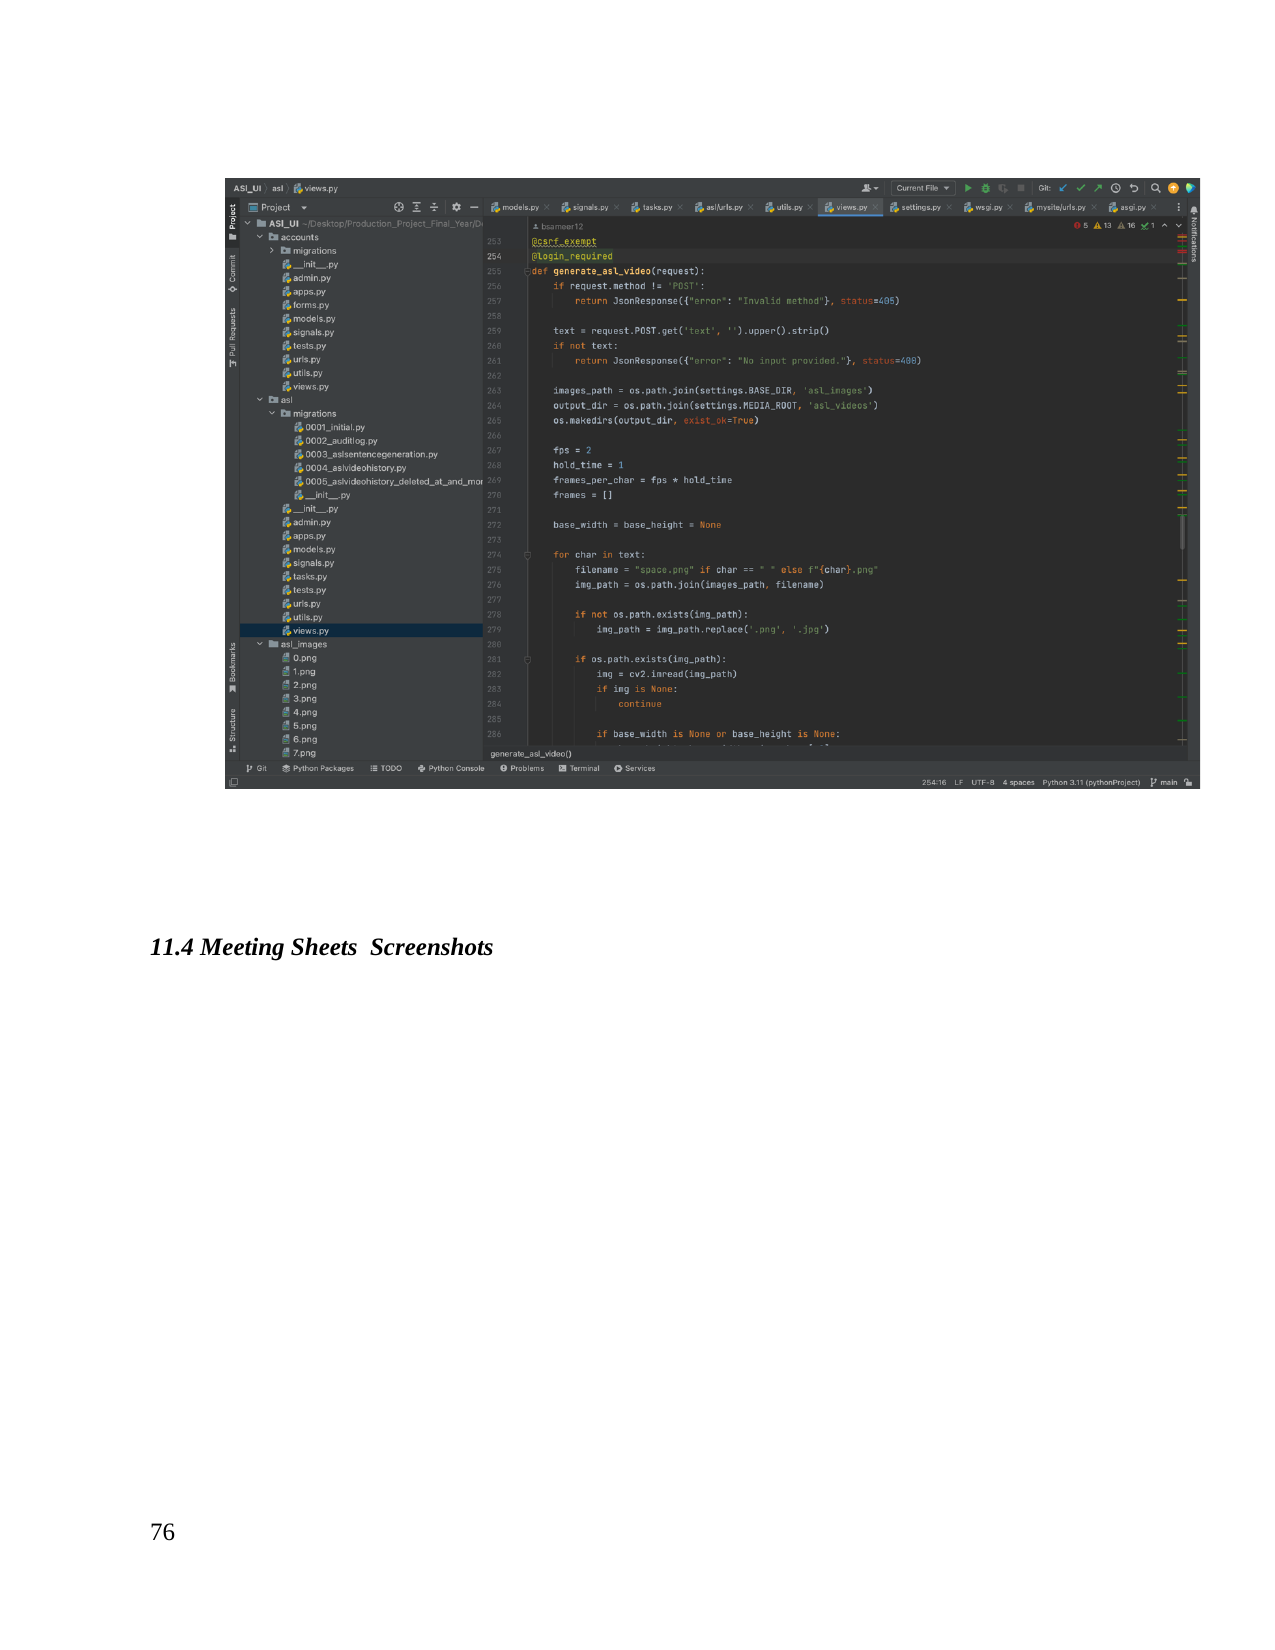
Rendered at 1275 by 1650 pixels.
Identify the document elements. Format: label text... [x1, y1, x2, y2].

text 11.4 Meeting Sheets Screenshots [150, 932, 1125, 961]
picture [225, 178, 1200, 789]
